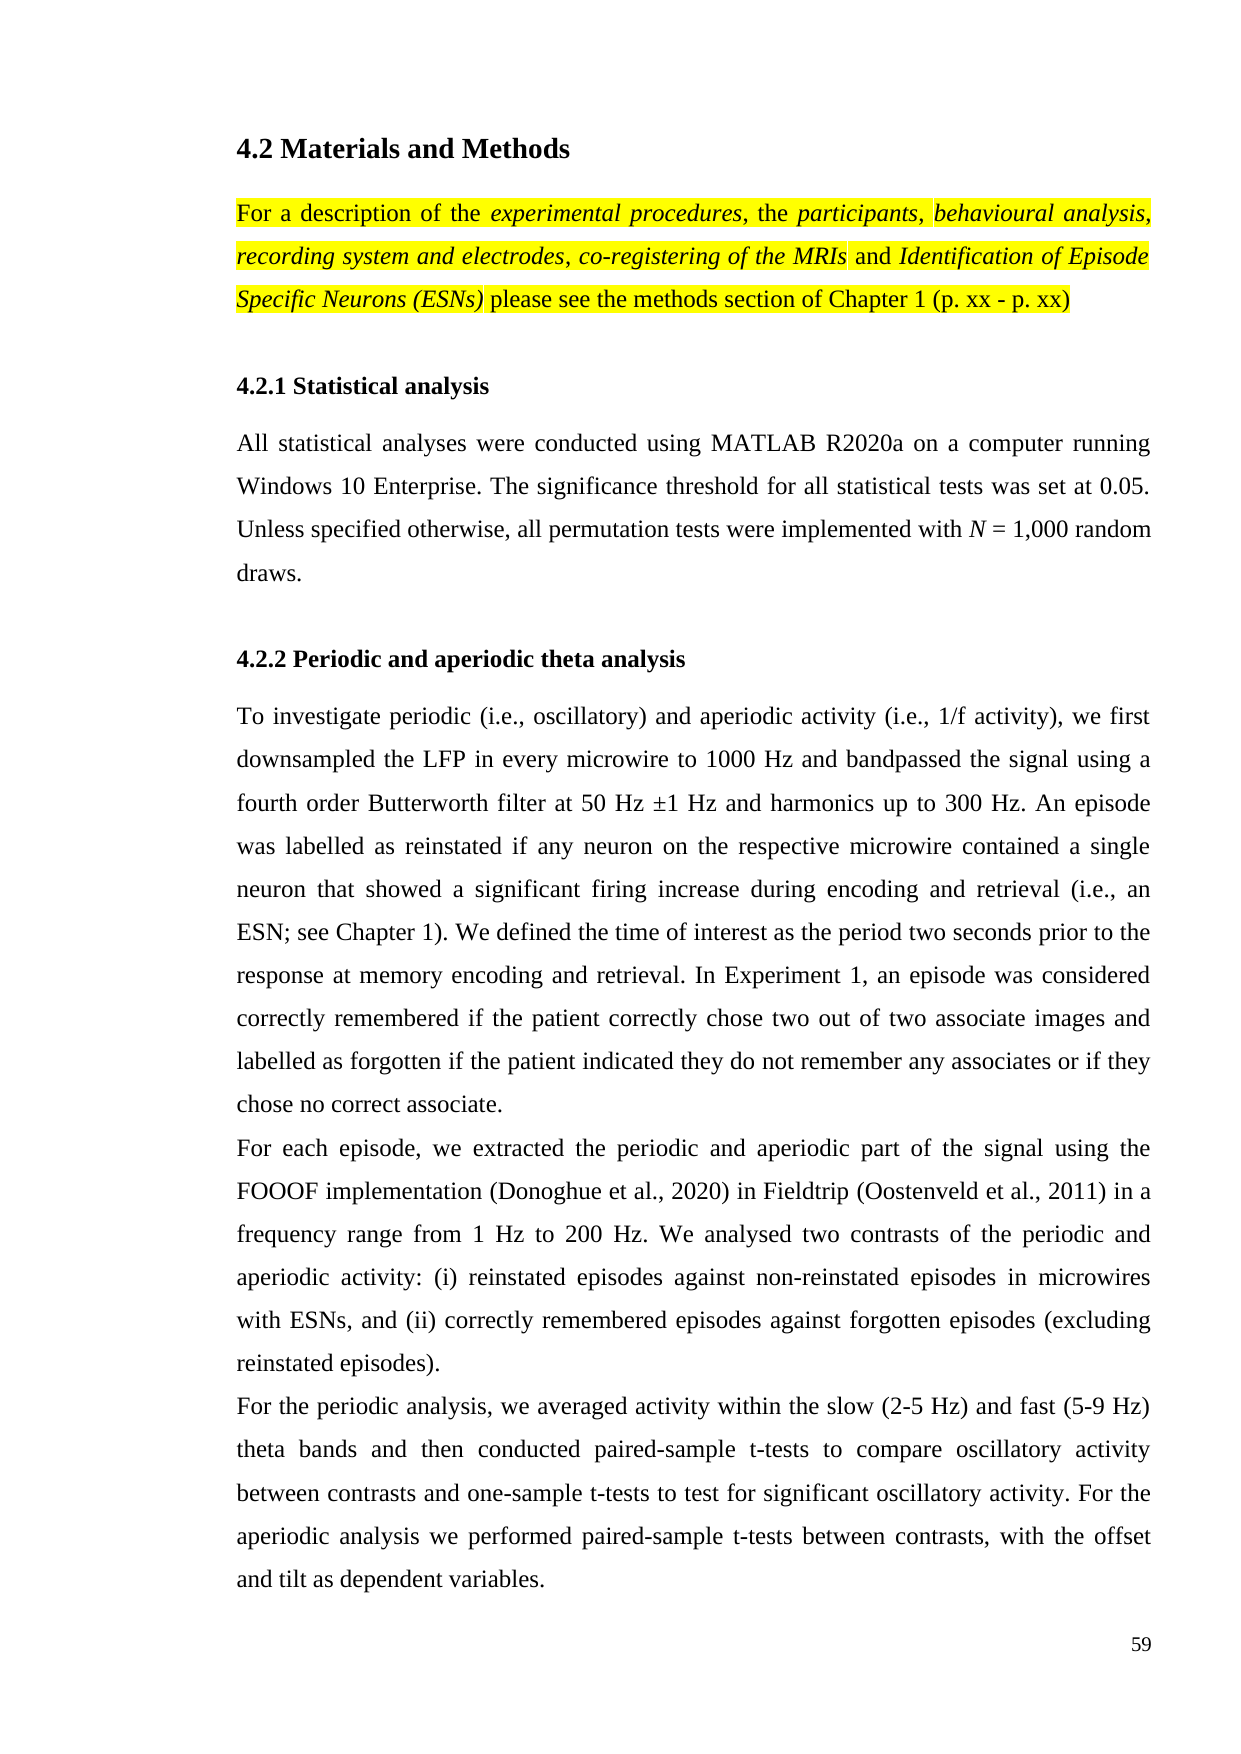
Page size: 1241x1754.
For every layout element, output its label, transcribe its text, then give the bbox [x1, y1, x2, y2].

text For each episode, we extracted the periodic and aperiodic part of the signal using the FOOOF implementation (Donoghue et al., 2020) in Fieldtrip (Oostenveld et al., 2011) in a frequency range from 1 Hz to 200 Hz. We analysed two contrasts of the periodic and aperiodic activity: (i) reinstated episodes against non-reinstated episodes in microwires with ESNs, and (ii) correctly remembered episodes against forgotten episodes (excluding reinstated episodes). [236, 1133, 1152, 1377]
text To investigate periodic (i.e., oscillatory) and aperiodic activity (i.e., 1/f activity), we first downsampled the LFP in every microwire to 1000 Hz and bandpassed the signal using a fourth order Butterworth filter at 50 Hz ±1 Hz and harmonics up to 300 Hz. An episode was labelled as reinstated if any neuron on the respective microwire contained a single neuron that showed a significant firing increase during encoding and retrieval (i.e., an ESN; see Chapter 1). We defined the time of interest as the period two seconds prior to the response at memory encoding and retrieval. In Experiment 1, an episode was considered correctly remembered if the patient correctly chose two out of two associate images and labelled as forgotten if the patient indicated they do not remember any associates or if they chose no correct associate. [236, 701, 1152, 1118]
subtitle 4.2.1 Statistical analysis [236, 371, 1152, 399]
text All statistical analyses were conducted using MATLAB R2020a on a computer running Windows 10 Enterprise. The significance threshold for all statistical tests was set at 0.05. Unless specified otherwise, all permutation tests were implemented with N = 1,000 random draws. [236, 428, 1152, 586]
subtitle 4.2.2 Periodic and aperiodic theta analysis [236, 644, 1152, 673]
subtitle 4.2 Materials and Methods [236, 131, 1152, 165]
text For a description of the experimental procedures, the participants, behavioural analysis, recording system and electrodes, co-registering of the MRIs and Identification of Episode Specific Neurons (ESNs) please see the methods section of Chapter 1 (p. xx - p. xx) [236, 198, 1152, 313]
text For the periodic analysis, we averaged activity within the slow (2-5 Hz) and fast (5-9 Hz) theta bands and then conducted paired-sample t-tests to compare oscillatory activity between contrasts and one-sample t-tests to test for significant oscillatory activity. For the aperiodic analysis we performed paired-sample t-tests between contrasts, with the offset and tilt as dependent variables. [236, 1391, 1152, 1593]
